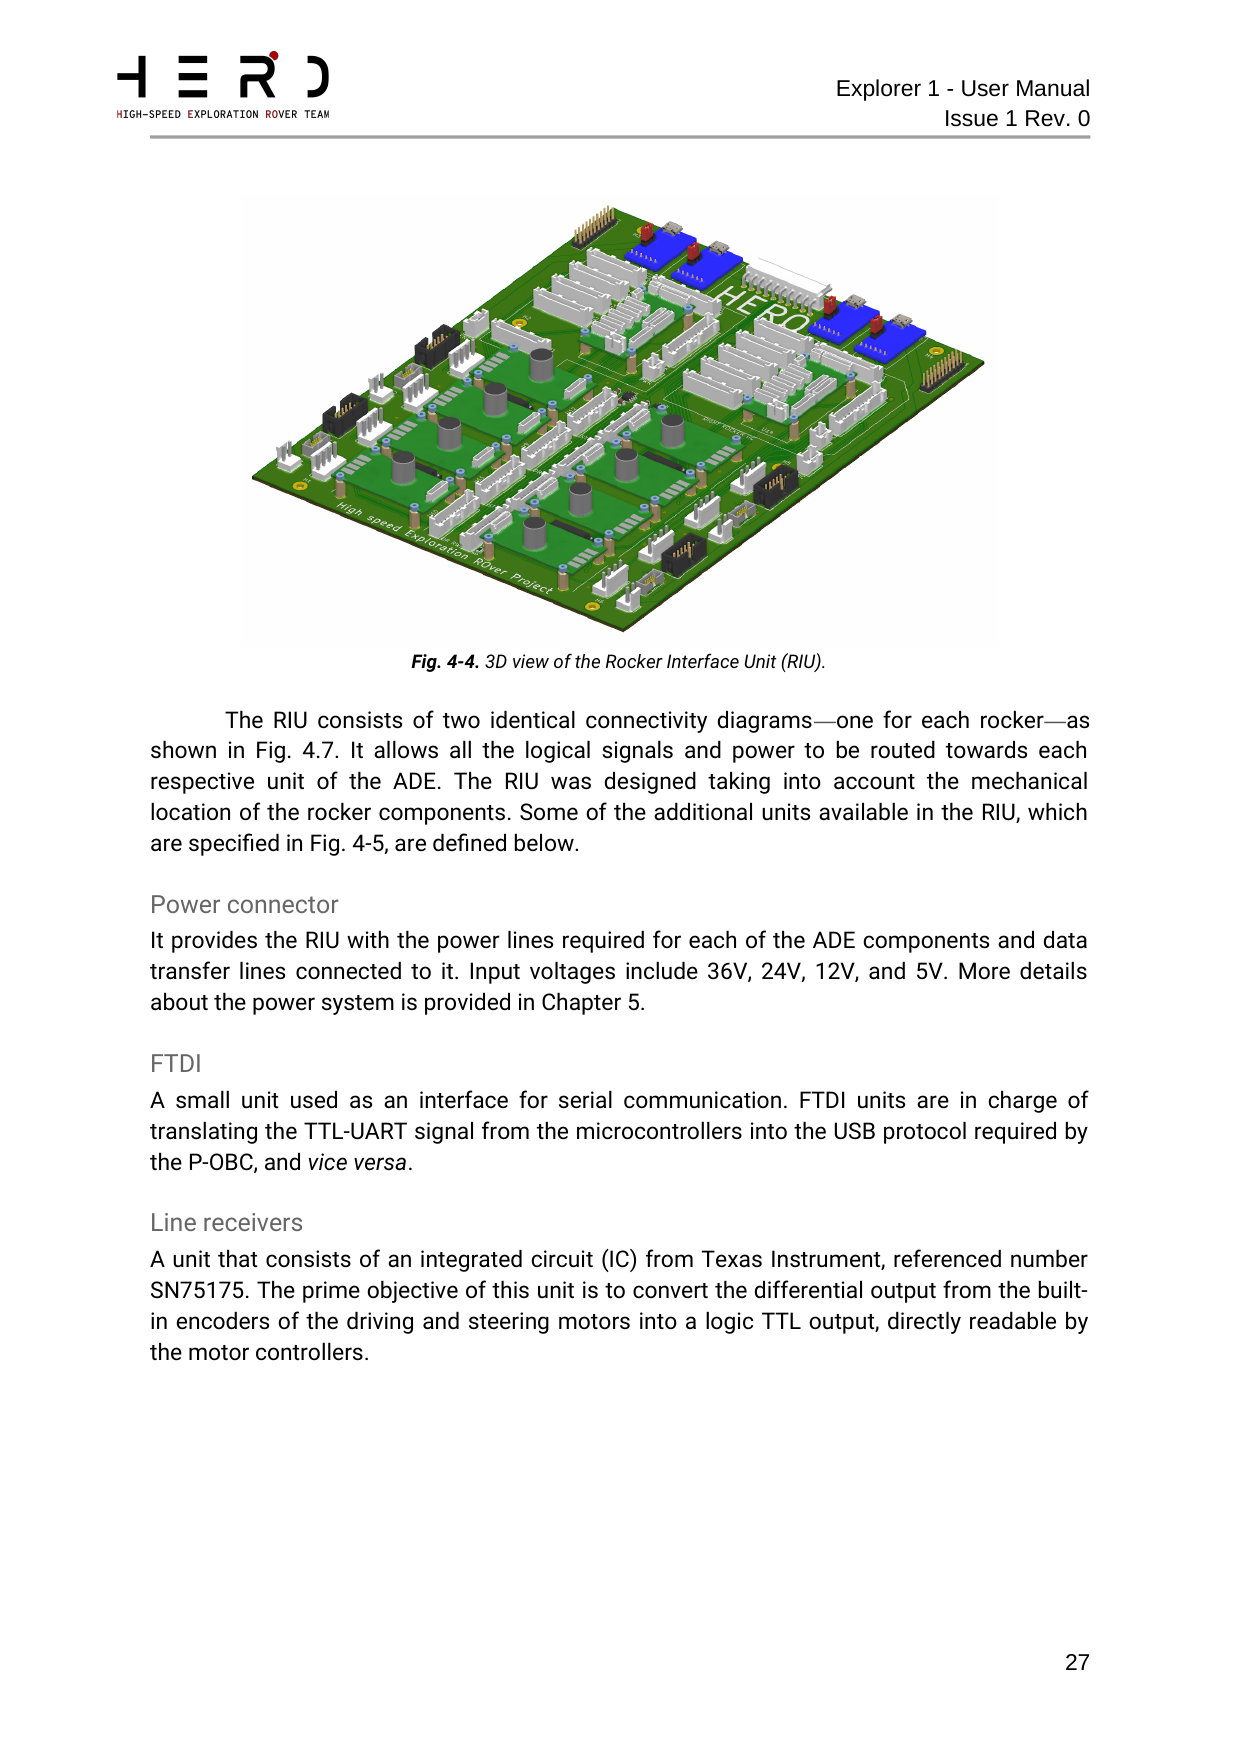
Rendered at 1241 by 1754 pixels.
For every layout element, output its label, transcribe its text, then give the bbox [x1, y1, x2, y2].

subtitle FTDI [150, 1049, 1090, 1079]
text Fig. 4-4. 3D view of the Rocker Interface Unit (RIU). [150, 651, 1090, 673]
text The RIU consists of two identical connectivity diagrams—one for each rocker—as shown in Fig. 4.7. It allows all the logical signals and power to be routed towards each respective unit of the ADE. The RIU was designed taking into account the mechanical location of the rocker components. Some of the additional units available in the RIU, which are specified in Fig. 4-5, are defined below. [150, 707, 1090, 857]
picture [117, 51, 329, 118]
picture [240, 195, 1000, 647]
subtitle Power connector [150, 890, 1090, 919]
text It provides the RIU with the power lines required for each of the ADE components and data transfer lines connected to it. Input voltages include 36V, 24V, 12V, and 5V. More details about the power system is provided in Chapter 5. [150, 928, 1090, 1016]
text A unit that consists of an integrated circuit (IC) from Texas Instrument, referenced number SN75175. The prime objective of this unit is to convert the differential output from the built-in encoders of the driving and steering motors into a logic TTL output, directly readable by the motor controllers. [150, 1246, 1090, 1366]
text A small unit used as an interface for serial communication. FTDI units are in charge of translating the TTL-UART signal from the microcontrollers into the USB protocol required by the P-OBC, and vice versa. [150, 1087, 1090, 1176]
subtitle Line receivers [150, 1209, 1090, 1238]
